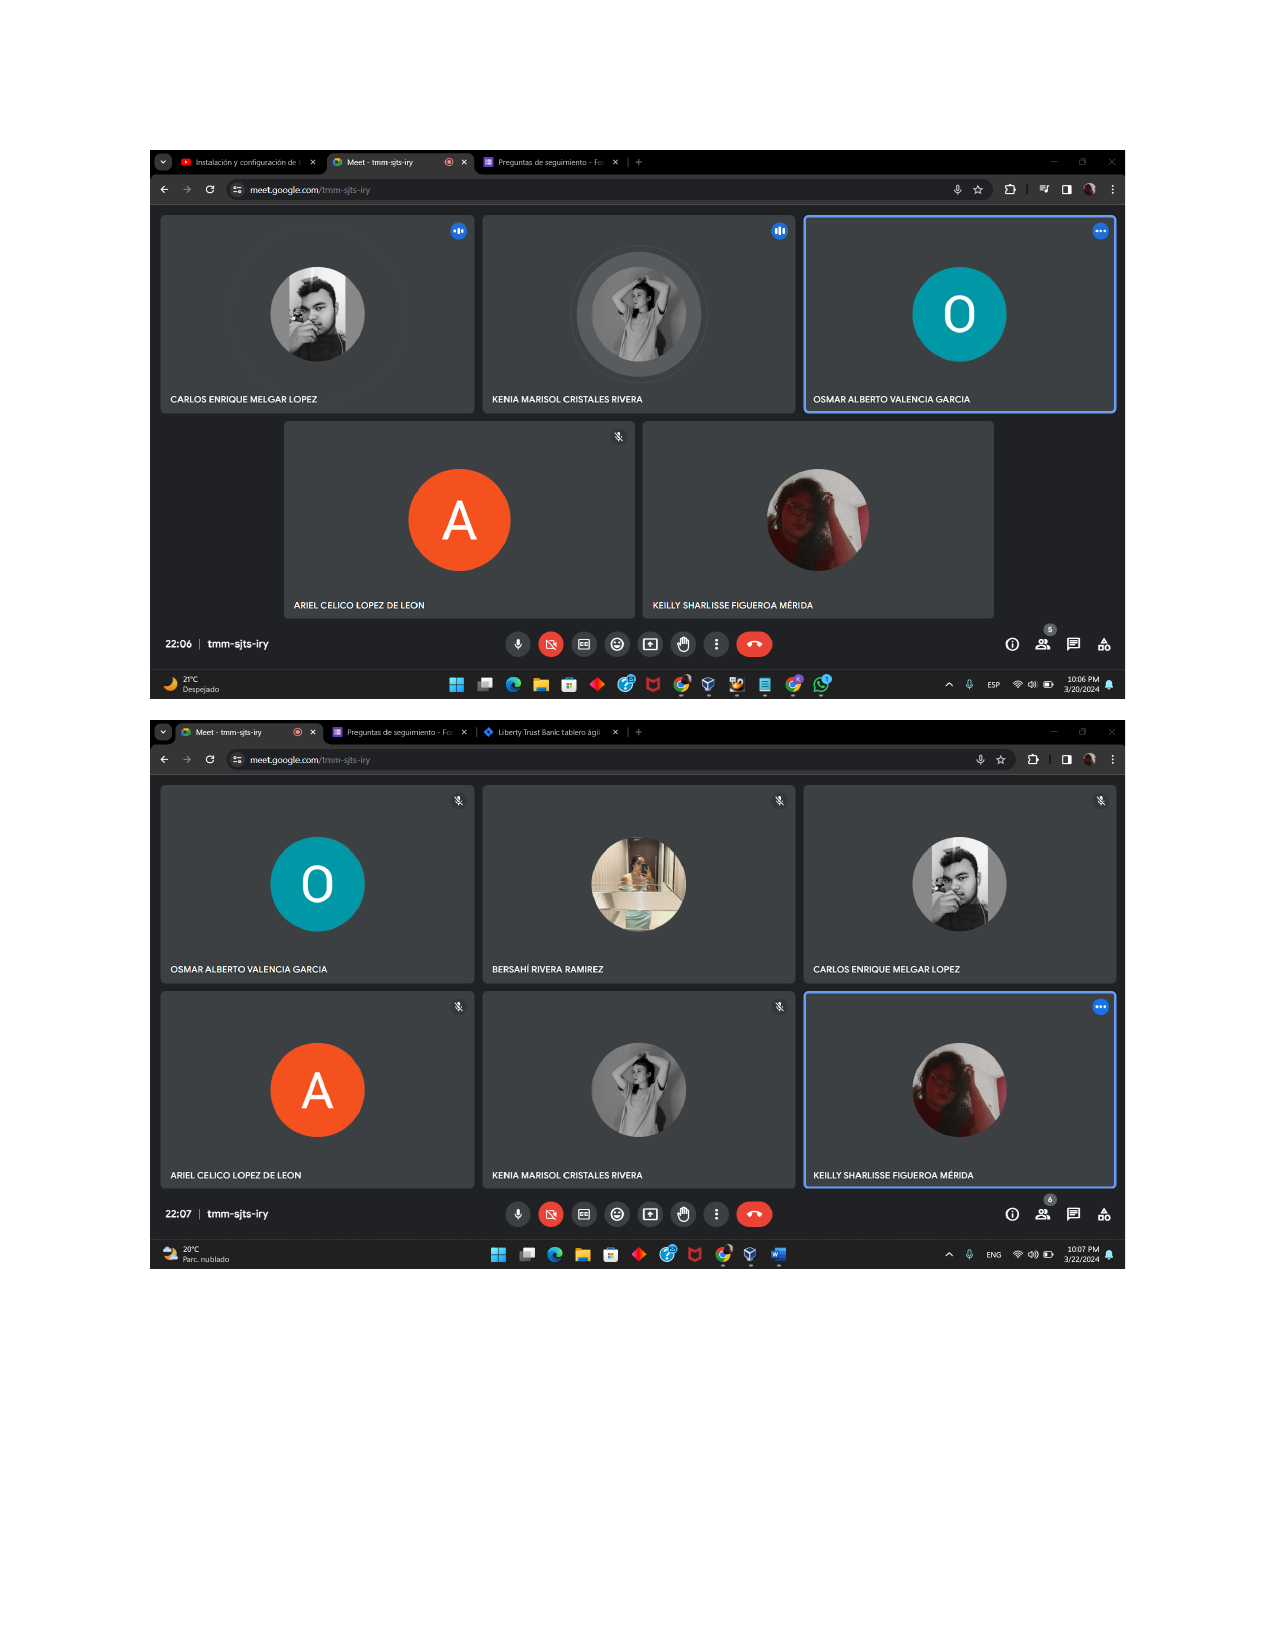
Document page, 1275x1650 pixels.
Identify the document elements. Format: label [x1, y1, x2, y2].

picture [150, 150, 1125, 699]
picture [150, 720, 1125, 1269]
